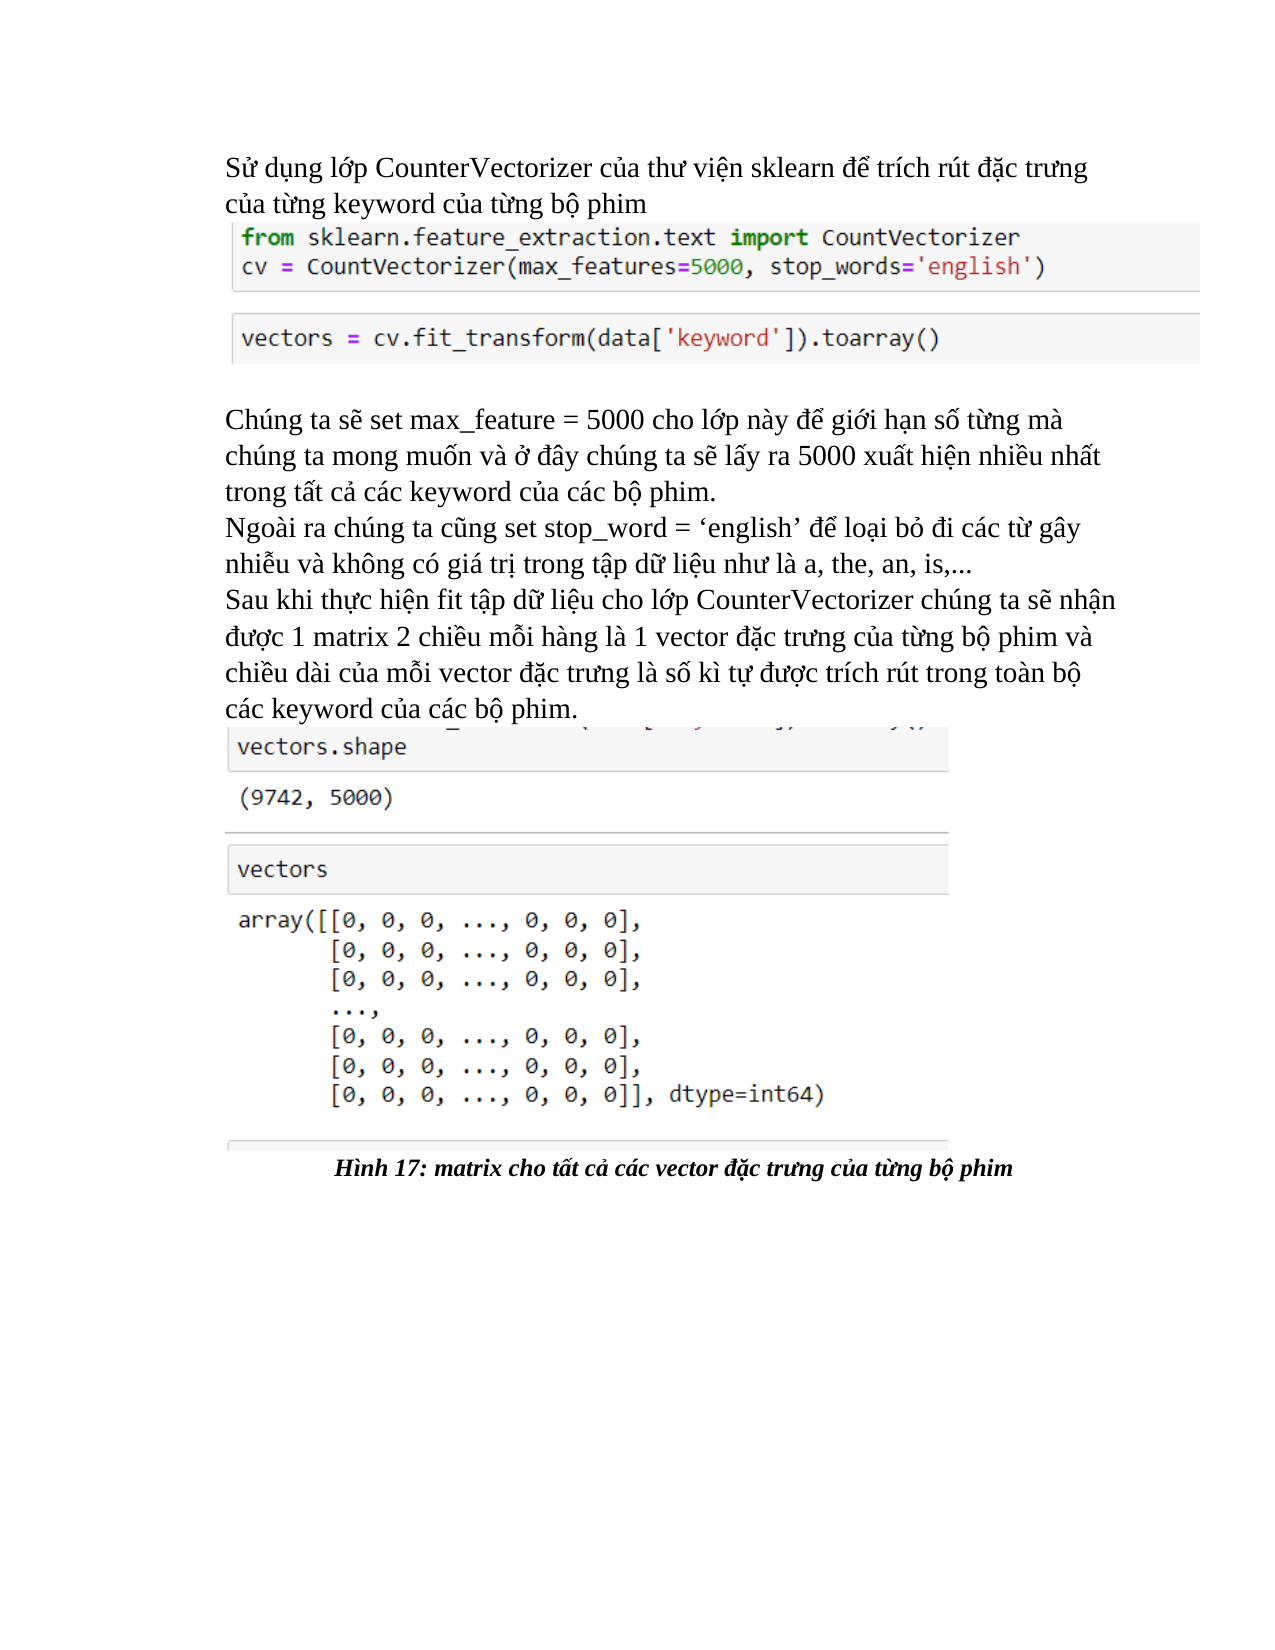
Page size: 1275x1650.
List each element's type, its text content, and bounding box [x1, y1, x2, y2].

list Sau khi thực hiện fit tập dữ liệu cho lớp CounterVectorizer chúng ta sẽ nhận được 1 matrix 2 chiều mỗi hàng là 1 vector đặc trưng của từng bộ phim và chiều dài của mỗi vector đặc trưng là số kì tự được trích rút trong toàn bộ các keyword của các bộ phim. [225, 582, 1125, 724]
list Ngoài ra chúng ta cũng set stop_word = ‘english’ để loại bỏ đi các từ gây nhiễu và không có giá trị trong tập dữ liệu như là a, the, an, is,... [225, 510, 1125, 580]
list Sử dụng lớp CounterVectorizer của thư viện sklearn để trích rút đặc trưng của từng keyword của từng bộ phim [225, 150, 1125, 220]
picture [225, 727, 949, 1151]
picture [225, 222, 1200, 364]
list Hình 17: matrix cho tất cả các vector đặc trưng của từng bộ phim [225, 1153, 1125, 1182]
list Chúng ta sẽ set max_feature = 5000 cho lớp này để giới hạn số từng mà chúng ta mong muốn và ở đây chúng ta sẽ lấy ra 5000 xuất hiện nhiều nhất trong tất cả các keyword của các bộ phim. [225, 402, 1125, 508]
